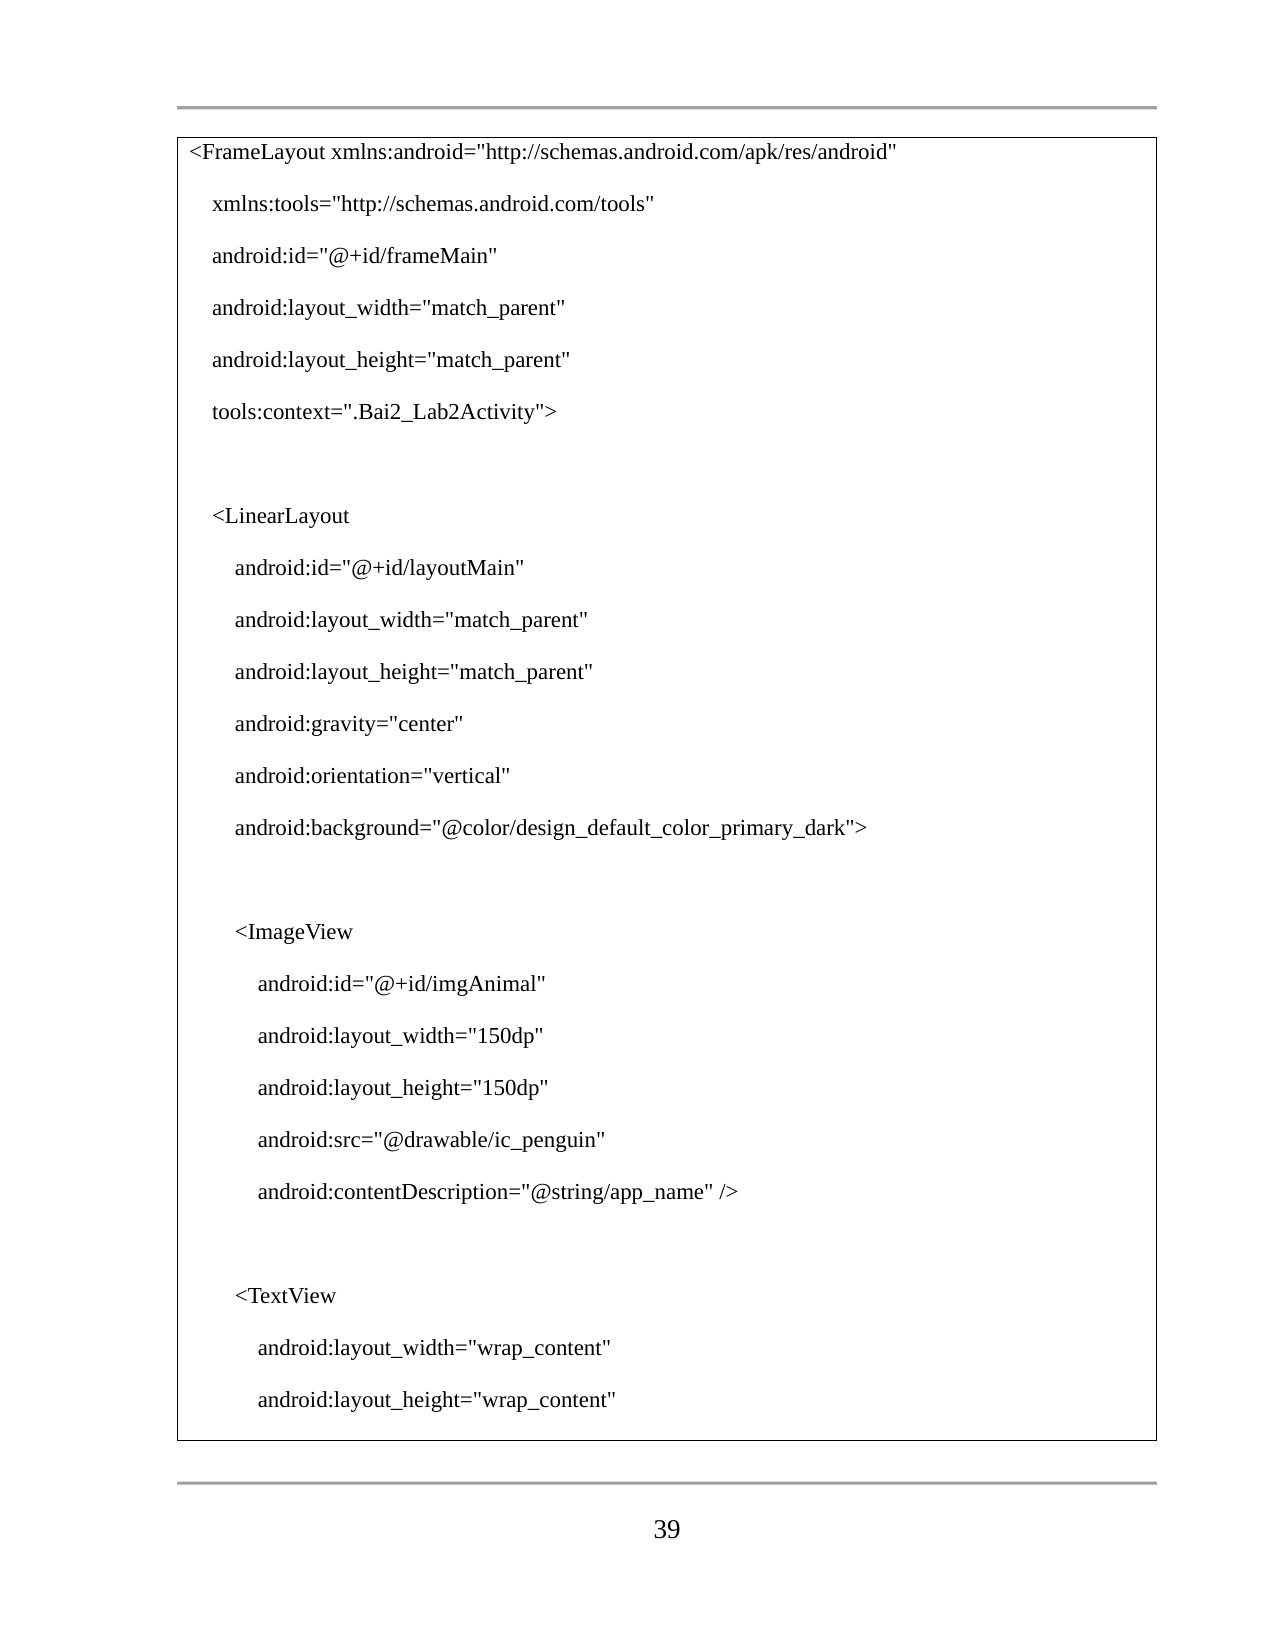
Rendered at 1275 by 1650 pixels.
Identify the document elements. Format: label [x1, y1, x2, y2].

table_header [178, 138, 1156, 1440]
